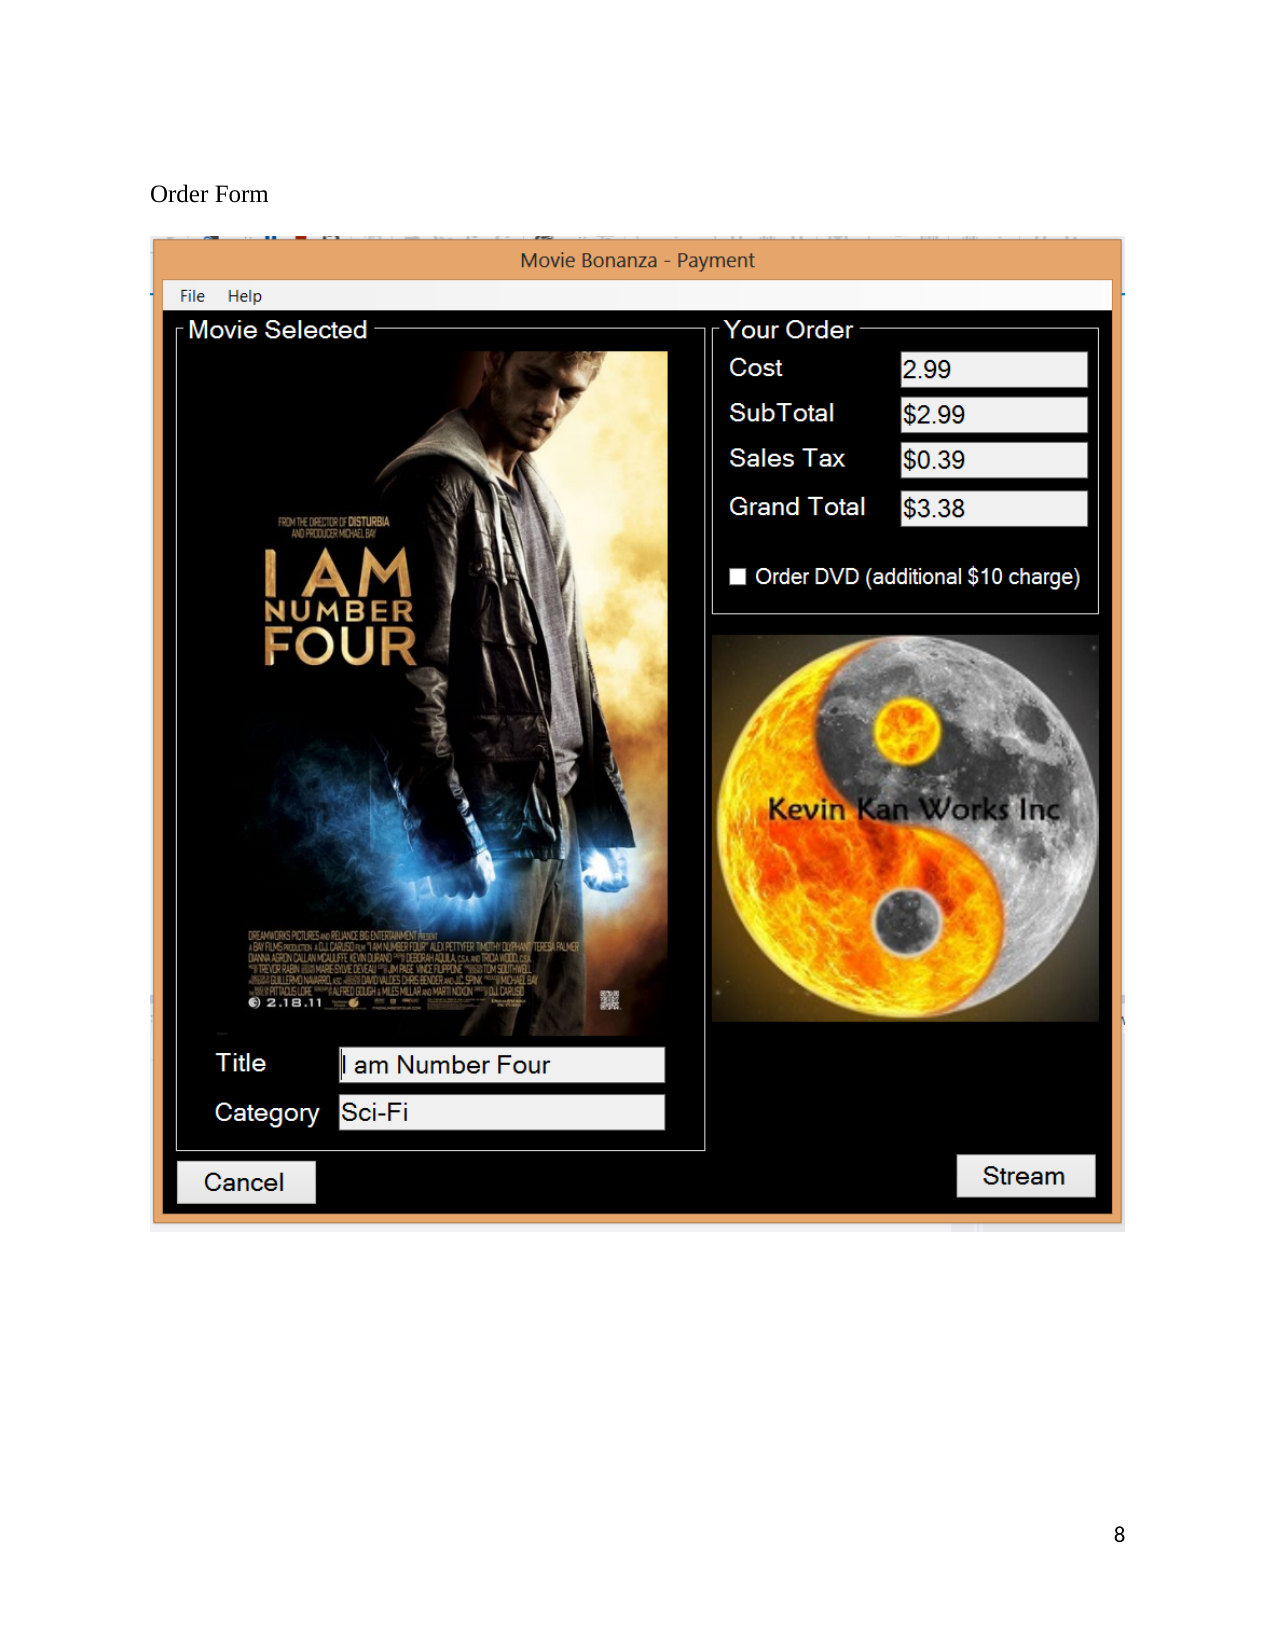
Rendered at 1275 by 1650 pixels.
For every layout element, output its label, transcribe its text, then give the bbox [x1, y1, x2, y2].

text Order Form [150, 179, 1125, 207]
picture [150, 236, 1125, 1232]
